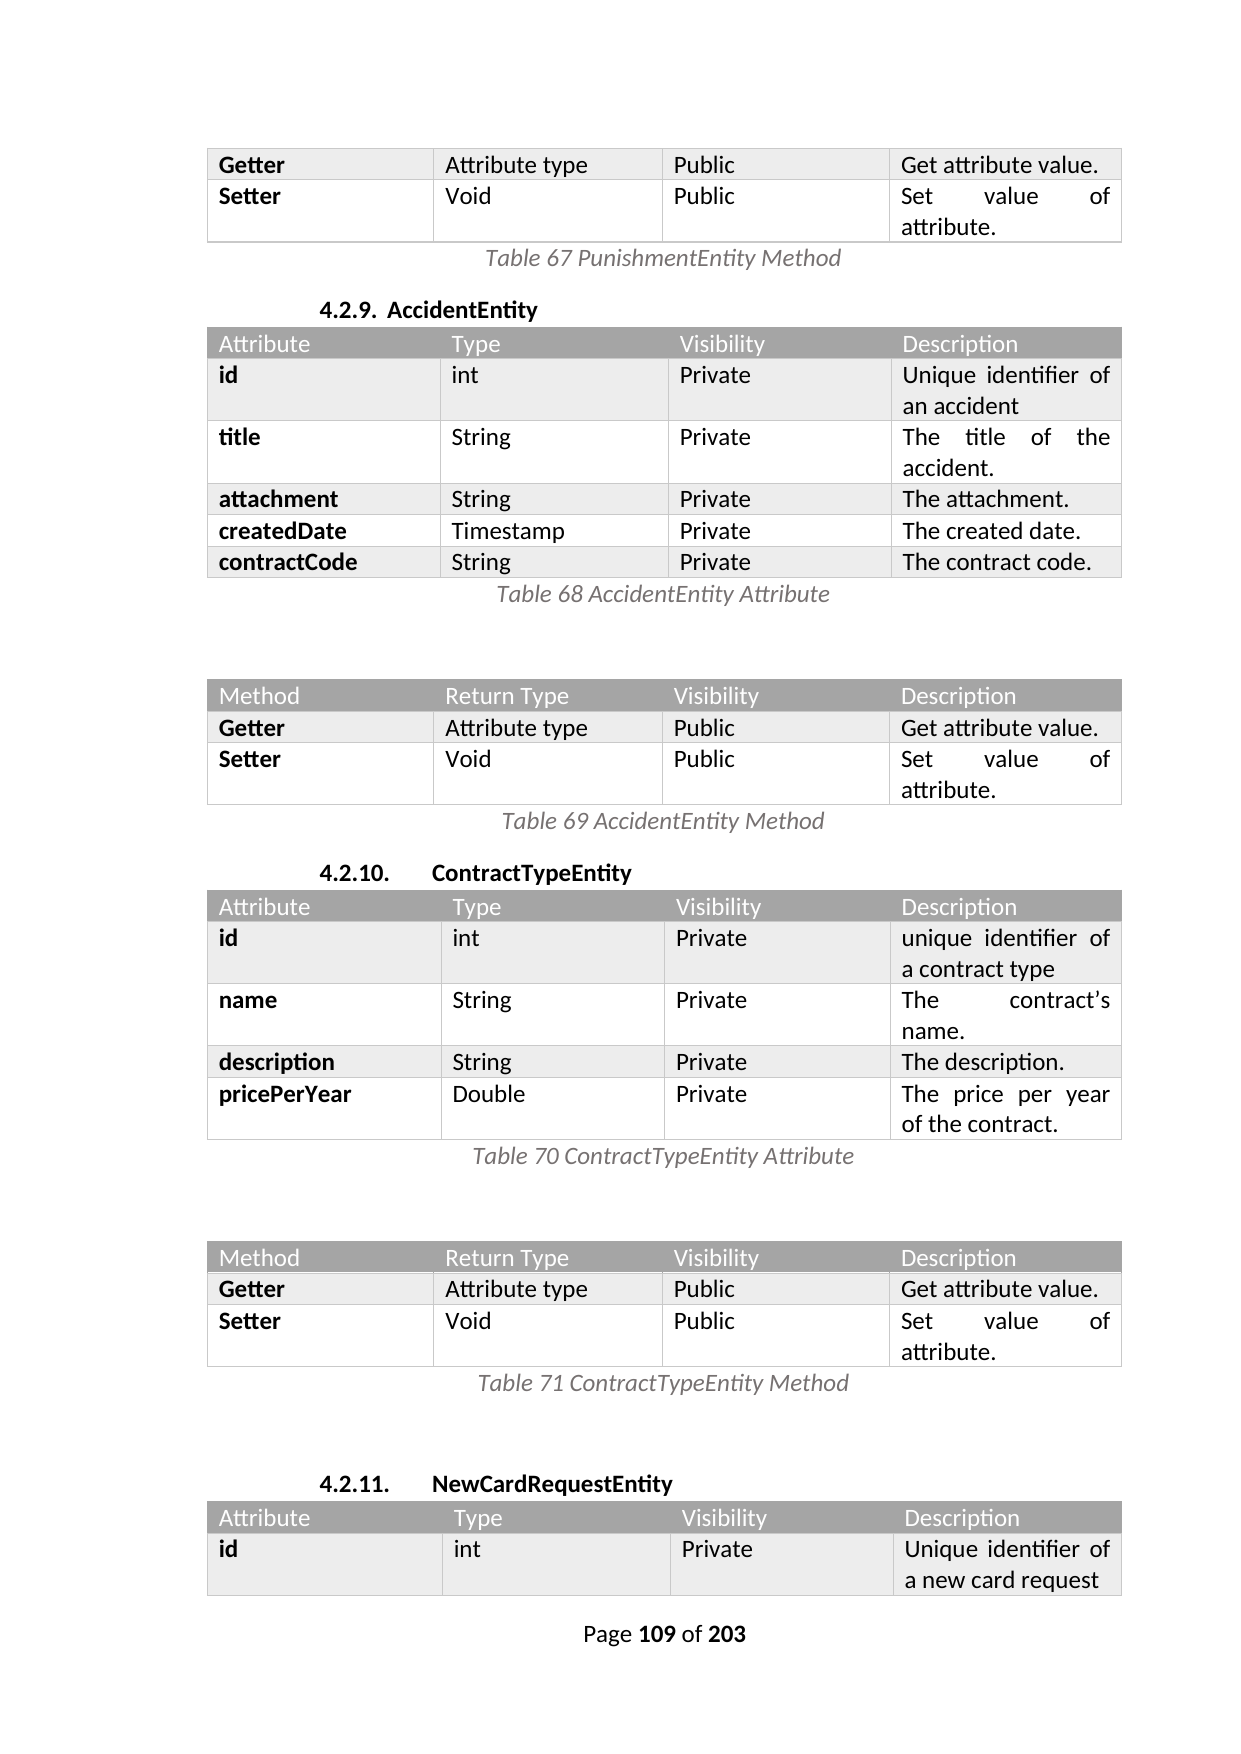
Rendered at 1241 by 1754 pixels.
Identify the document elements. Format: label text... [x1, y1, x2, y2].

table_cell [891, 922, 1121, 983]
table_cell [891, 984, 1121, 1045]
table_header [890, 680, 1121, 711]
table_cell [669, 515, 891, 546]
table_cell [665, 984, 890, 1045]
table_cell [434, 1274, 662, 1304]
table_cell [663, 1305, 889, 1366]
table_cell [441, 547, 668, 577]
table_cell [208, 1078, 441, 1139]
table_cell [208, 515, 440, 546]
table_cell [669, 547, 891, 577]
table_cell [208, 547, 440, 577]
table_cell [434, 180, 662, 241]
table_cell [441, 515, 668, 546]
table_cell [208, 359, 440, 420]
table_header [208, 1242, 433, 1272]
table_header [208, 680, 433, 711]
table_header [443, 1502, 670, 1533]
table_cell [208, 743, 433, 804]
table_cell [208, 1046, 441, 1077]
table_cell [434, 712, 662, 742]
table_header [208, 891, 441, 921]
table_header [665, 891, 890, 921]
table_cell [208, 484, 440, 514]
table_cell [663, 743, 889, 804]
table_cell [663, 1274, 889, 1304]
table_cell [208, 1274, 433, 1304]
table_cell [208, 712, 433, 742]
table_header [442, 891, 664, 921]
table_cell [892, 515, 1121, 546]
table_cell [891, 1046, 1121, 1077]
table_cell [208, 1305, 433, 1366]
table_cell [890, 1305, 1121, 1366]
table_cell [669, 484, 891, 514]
subtitle ContractTypeEntity [319, 857, 1122, 887]
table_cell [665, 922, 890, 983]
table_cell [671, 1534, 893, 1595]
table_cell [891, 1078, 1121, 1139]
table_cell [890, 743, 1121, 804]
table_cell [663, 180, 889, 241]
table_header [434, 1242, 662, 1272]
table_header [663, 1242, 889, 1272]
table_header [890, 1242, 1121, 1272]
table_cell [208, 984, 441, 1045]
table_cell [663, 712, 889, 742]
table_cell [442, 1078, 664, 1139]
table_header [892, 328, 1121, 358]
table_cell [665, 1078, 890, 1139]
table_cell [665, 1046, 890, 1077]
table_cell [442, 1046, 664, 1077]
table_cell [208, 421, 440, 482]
subtitle AccidentEntity [319, 294, 1122, 324]
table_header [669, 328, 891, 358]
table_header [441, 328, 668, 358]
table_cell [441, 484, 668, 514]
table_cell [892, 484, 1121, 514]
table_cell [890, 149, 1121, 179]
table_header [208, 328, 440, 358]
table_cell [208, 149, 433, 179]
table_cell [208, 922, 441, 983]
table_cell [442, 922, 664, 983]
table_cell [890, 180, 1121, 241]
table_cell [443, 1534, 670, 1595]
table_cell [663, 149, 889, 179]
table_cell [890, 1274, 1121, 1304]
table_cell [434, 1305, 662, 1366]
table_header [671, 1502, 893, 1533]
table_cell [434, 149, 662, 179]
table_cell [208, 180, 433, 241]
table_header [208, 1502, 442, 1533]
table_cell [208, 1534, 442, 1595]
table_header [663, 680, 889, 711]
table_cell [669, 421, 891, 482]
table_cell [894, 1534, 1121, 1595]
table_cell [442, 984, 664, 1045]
subtitle NewCardRequestEntity [319, 1468, 1122, 1499]
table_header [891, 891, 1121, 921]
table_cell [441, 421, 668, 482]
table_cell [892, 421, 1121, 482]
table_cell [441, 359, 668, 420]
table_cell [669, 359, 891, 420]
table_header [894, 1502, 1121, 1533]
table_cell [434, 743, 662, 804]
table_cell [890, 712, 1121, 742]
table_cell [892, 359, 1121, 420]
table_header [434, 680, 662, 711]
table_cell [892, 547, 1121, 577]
